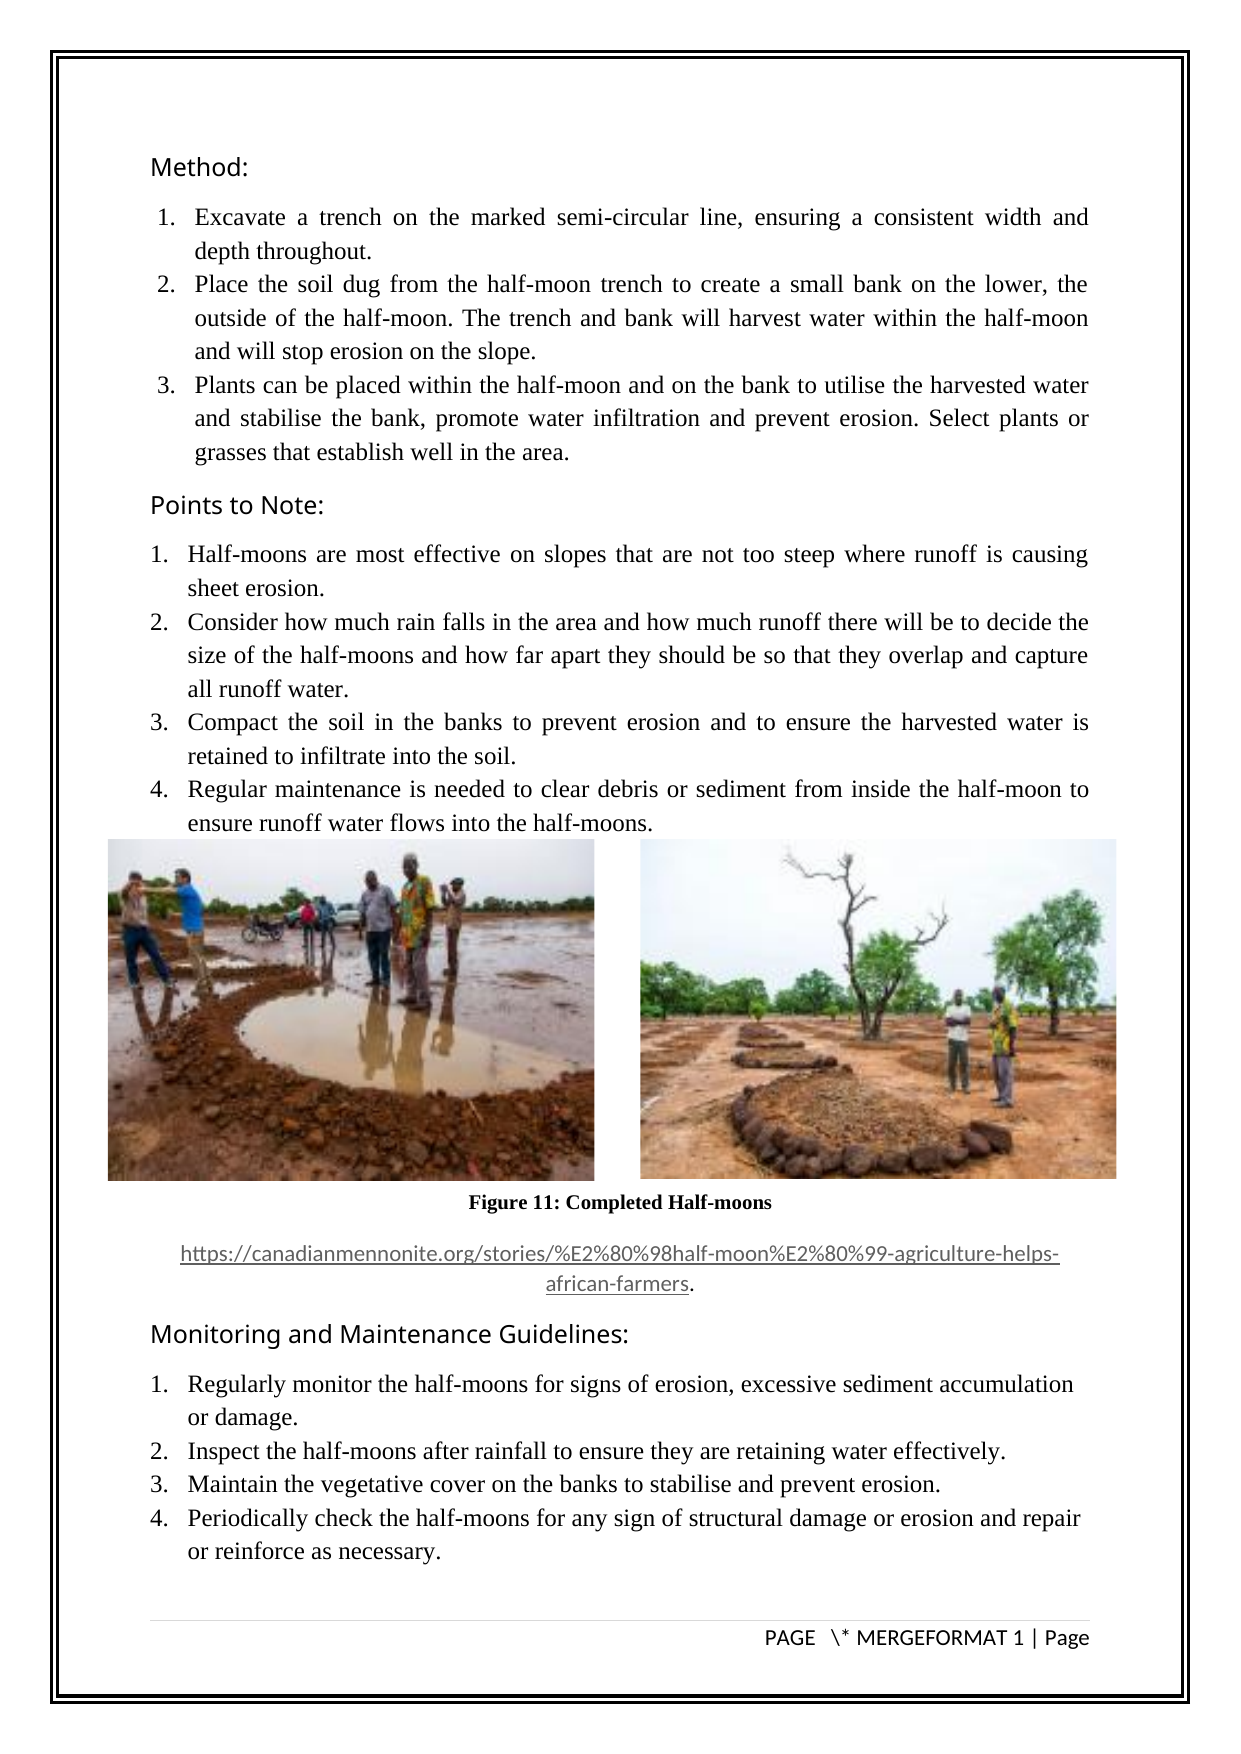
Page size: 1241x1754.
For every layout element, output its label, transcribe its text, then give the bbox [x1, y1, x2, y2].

list Periodically check the half-moons for any sign of structural damage or erosion and repair or reinforce as necessary. [150, 1503, 1090, 1565]
list Place the soil dug from the half-moon trench to create a small bank on the lower, the outside of the half-moon. The trench and bank will harvest water within the half-moon and will stop erosion on the slope. [157, 269, 1090, 365]
list Inspect the half-moons after rainfall to ensure they are retaining water effectively. [150, 1436, 1090, 1464]
text Points to Note: [150, 487, 1090, 521]
list Plants can be placed within the half-moon and on the bank to utilise the harvested water and stabilise the bank, promote water infiltration and prevent erosion. Select plants or grasses that establish well in the area. [157, 370, 1090, 466]
list Compact the soil in the banks to prevent erosion and to ensure the harvested water is retained to infiltrate into the soil. [150, 707, 1090, 769]
list Consider how much rain falls in the area and how much runoff there will be to decide the size of the half-moons and how far apart they should be so that they overlap and capture all runoff water. [150, 607, 1090, 702]
list Half-moons are most effective on slopes that are not too steep where runoff is causing sheet erosion. [150, 539, 1090, 602]
list Regular maintenance is needed to clear debris or sediment from inside the half-moon to ensure runoff water flows into the half-moons. [150, 774, 1090, 837]
text https://canadianmennonite.org/stories/%E2%80%98half-moon%E2%80%99-agriculture-helps-african-farmers. [150, 1239, 1090, 1297]
list Excavate a trench on the marked semi-circular line, ensuring a consistent width and depth throughout. [157, 202, 1090, 264]
picture [640, 839, 1117, 1179]
text Monitoring and Maintenance Guidelines: [150, 1316, 1090, 1350]
picture [107, 839, 595, 1181]
list Regularly monitor the half-moons for signs of erosion, excessive sediment accumulation or damage. [150, 1369, 1090, 1431]
text Method: [150, 150, 1090, 184]
list Maintain the vegetative cover on the banks to stabilise and prevent erosion. [150, 1469, 1090, 1498]
